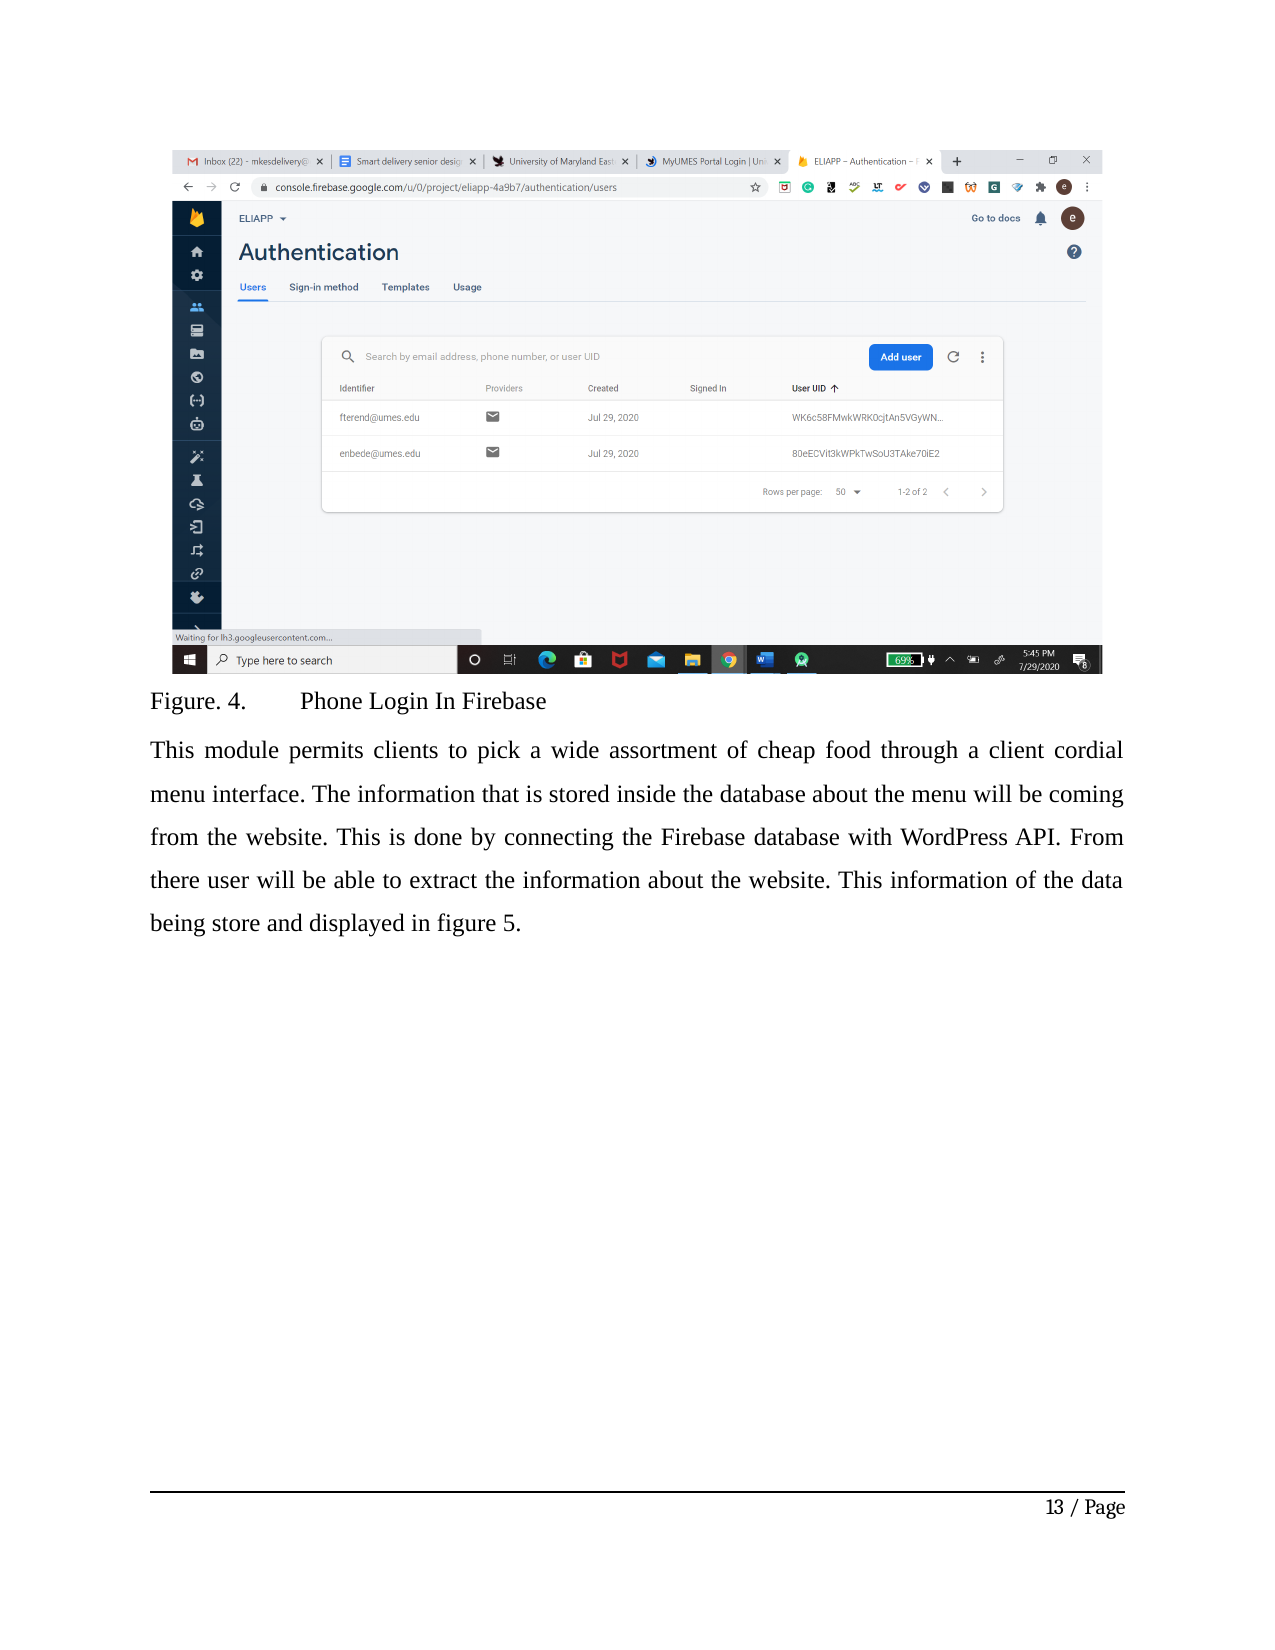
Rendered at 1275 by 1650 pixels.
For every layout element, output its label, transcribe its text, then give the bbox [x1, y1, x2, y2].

picture [172, 150, 1103, 674]
list This module permits clients to pick a wide assortment of cheap food through a client cordial menu interface. The information that is stored inside the database about the menu will be coming from the website. This is done by connecting the Firebase database with WordPress API. From there user will be able to extract the information about the website. This information of the data being store and displayed in figure 5. [150, 736, 1125, 937]
text Phone Login In Firebase [150, 686, 1125, 715]
